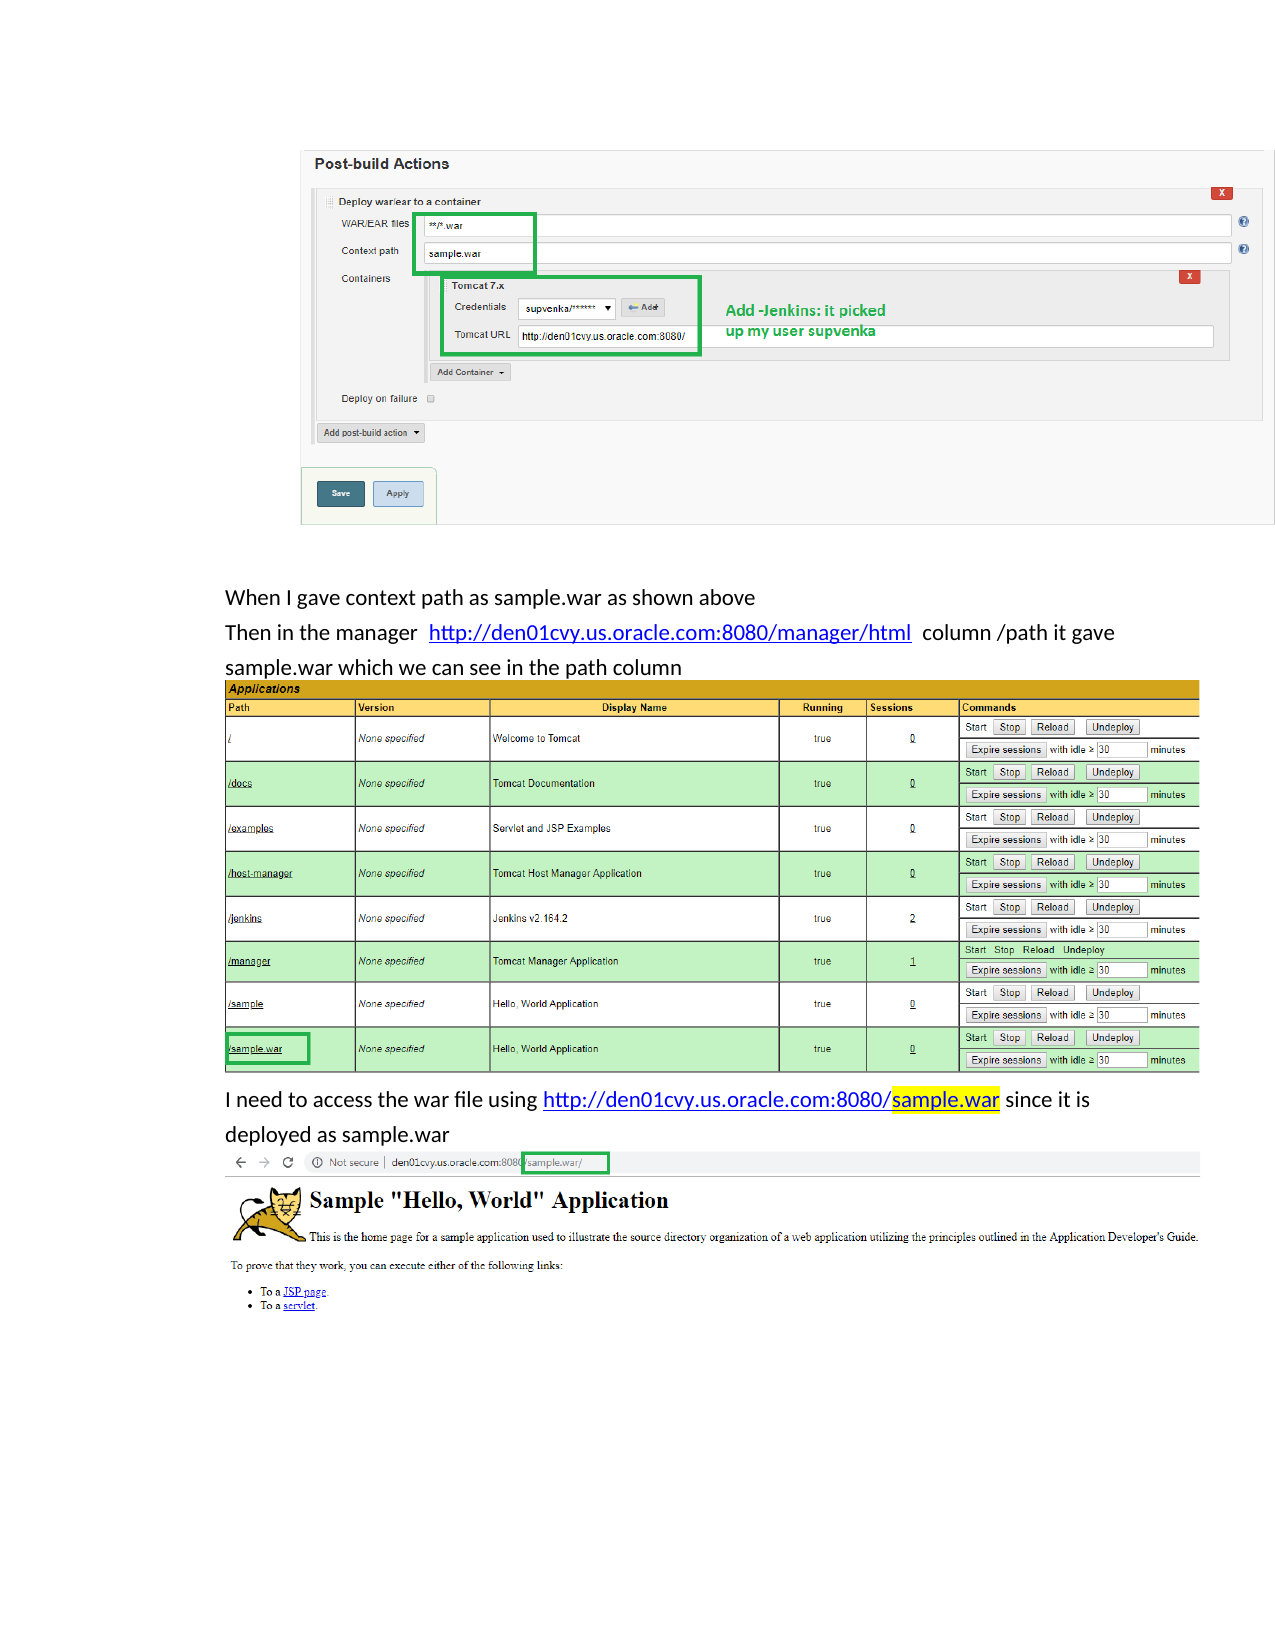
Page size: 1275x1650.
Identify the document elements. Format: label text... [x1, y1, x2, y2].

text When I gave context path as sample.war as shown above [225, 576, 1125, 611]
text I need to access the war file using http://den01cvy.us.oracle.com:8080/sample.war since it is deployed as sample.war [225, 1079, 1125, 1148]
picture [300, 150, 1275, 525]
text Then in the manager http://den01cvy.us.oracle.com:8080/manager/html column /path it gave sample.war which we can see in the path column [225, 611, 1125, 680]
picture [225, 1148, 1200, 1329]
picture [225, 680, 1200, 1079]
